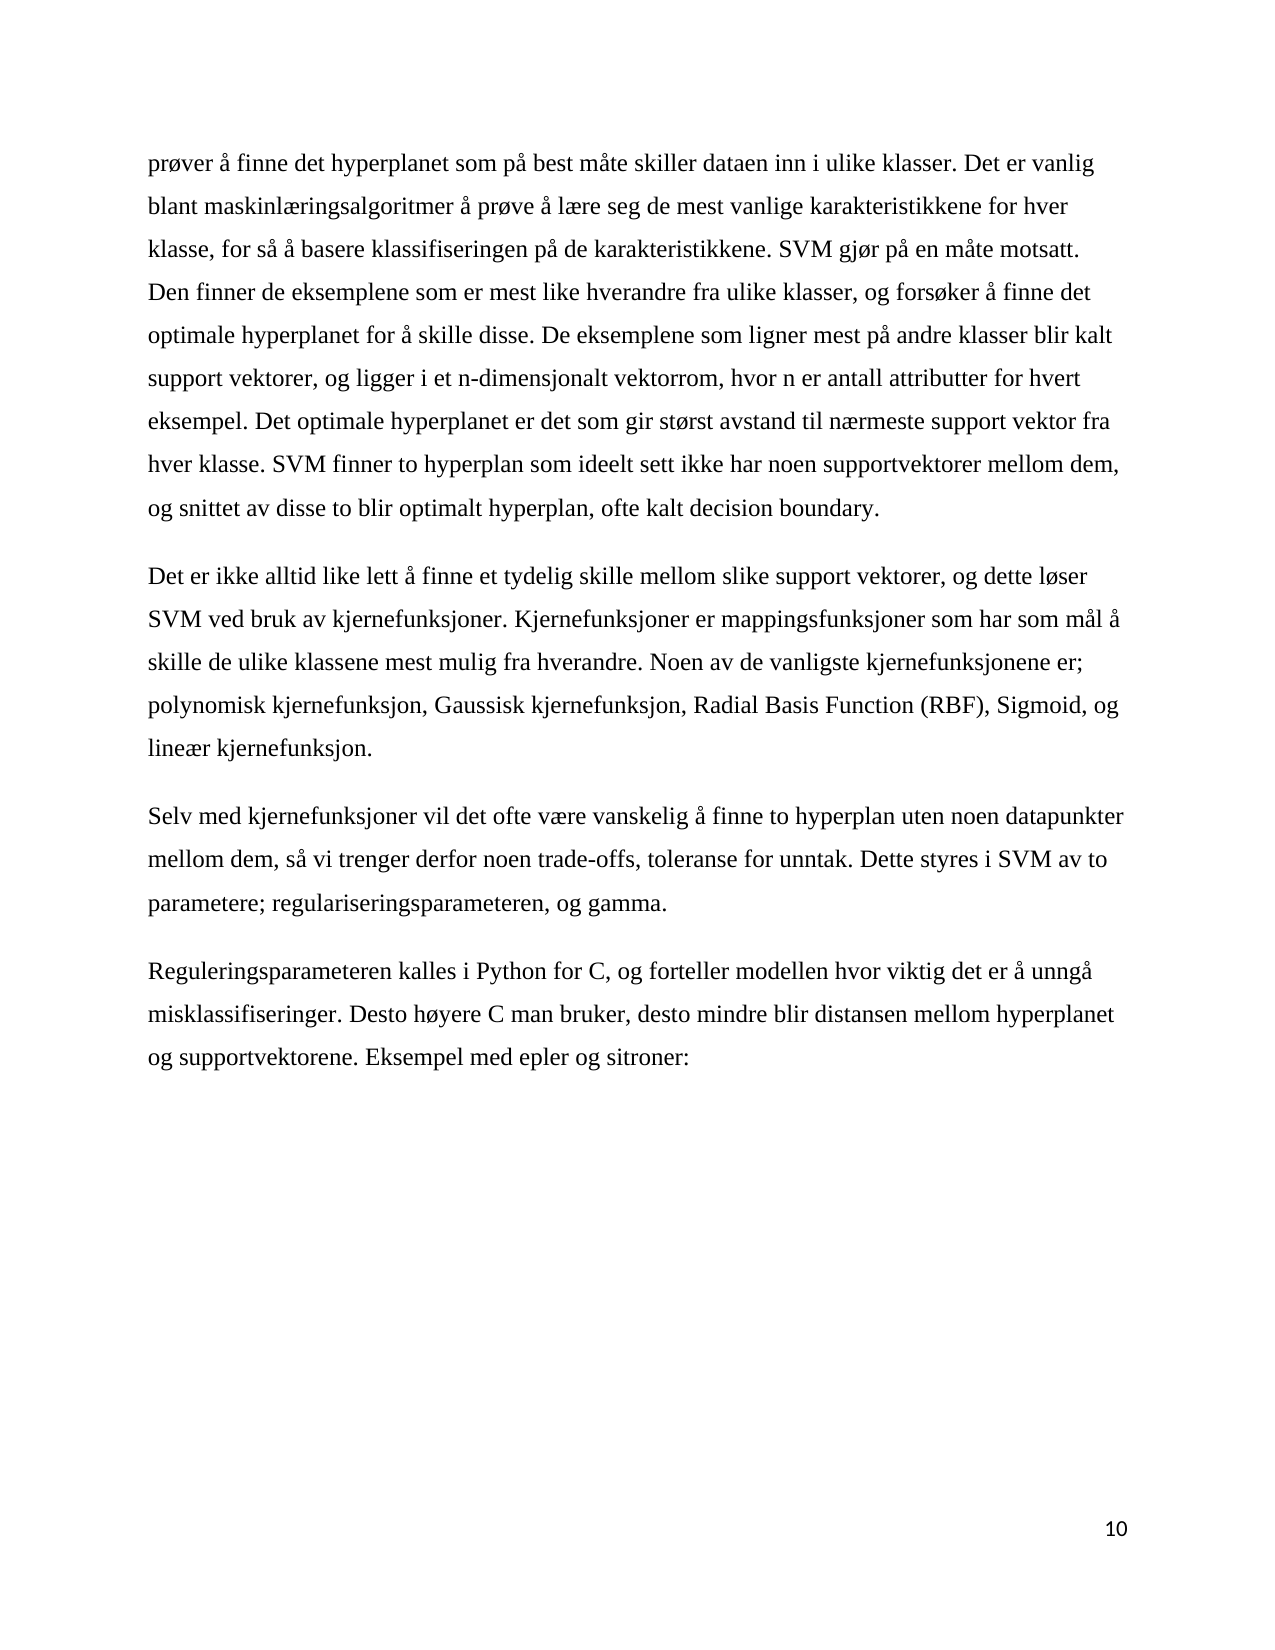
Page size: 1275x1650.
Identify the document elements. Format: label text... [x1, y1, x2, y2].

text Reguleringsparameteren kalles i Python for C, og forteller modellen hvor viktig det er å unngå misklassifiseringer. Desto høyere C man bruker, desto mindre blir distansen mellom hyperplanet og supportvektorene. Eksempel med epler og sitroner: [148, 956, 1127, 1071]
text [148, 148, 1127, 521]
text Selv med kjernefunksjoner vil det ofte være vanskelig å finne to hyperplan uten noen datapunkter mellom dem, så vi trenger derfor noen trade-offs, toleranse for unntak. Dette styres i SVM av to parametere; regulariseringsparameteren, og gamma. [148, 801, 1127, 916]
text Det er ikke alltid like lett å finne et tydelig skille mellom slike support vektorer, og dette løser SVM ved bruk av kjernefunksjoner. Kjernefunksjoner er mappingsfunksjoner som har som mål å skille de ulike klassene mest mulig fra hverandre. Noen av de vanligste kjernefunksjonene er; polynomisk kjernefunksjon, Gaussisk kjernefunksjon, Radial Basis Function (RBF), Sigmoid, og lineær kjernefunksjon. [148, 561, 1127, 762]
